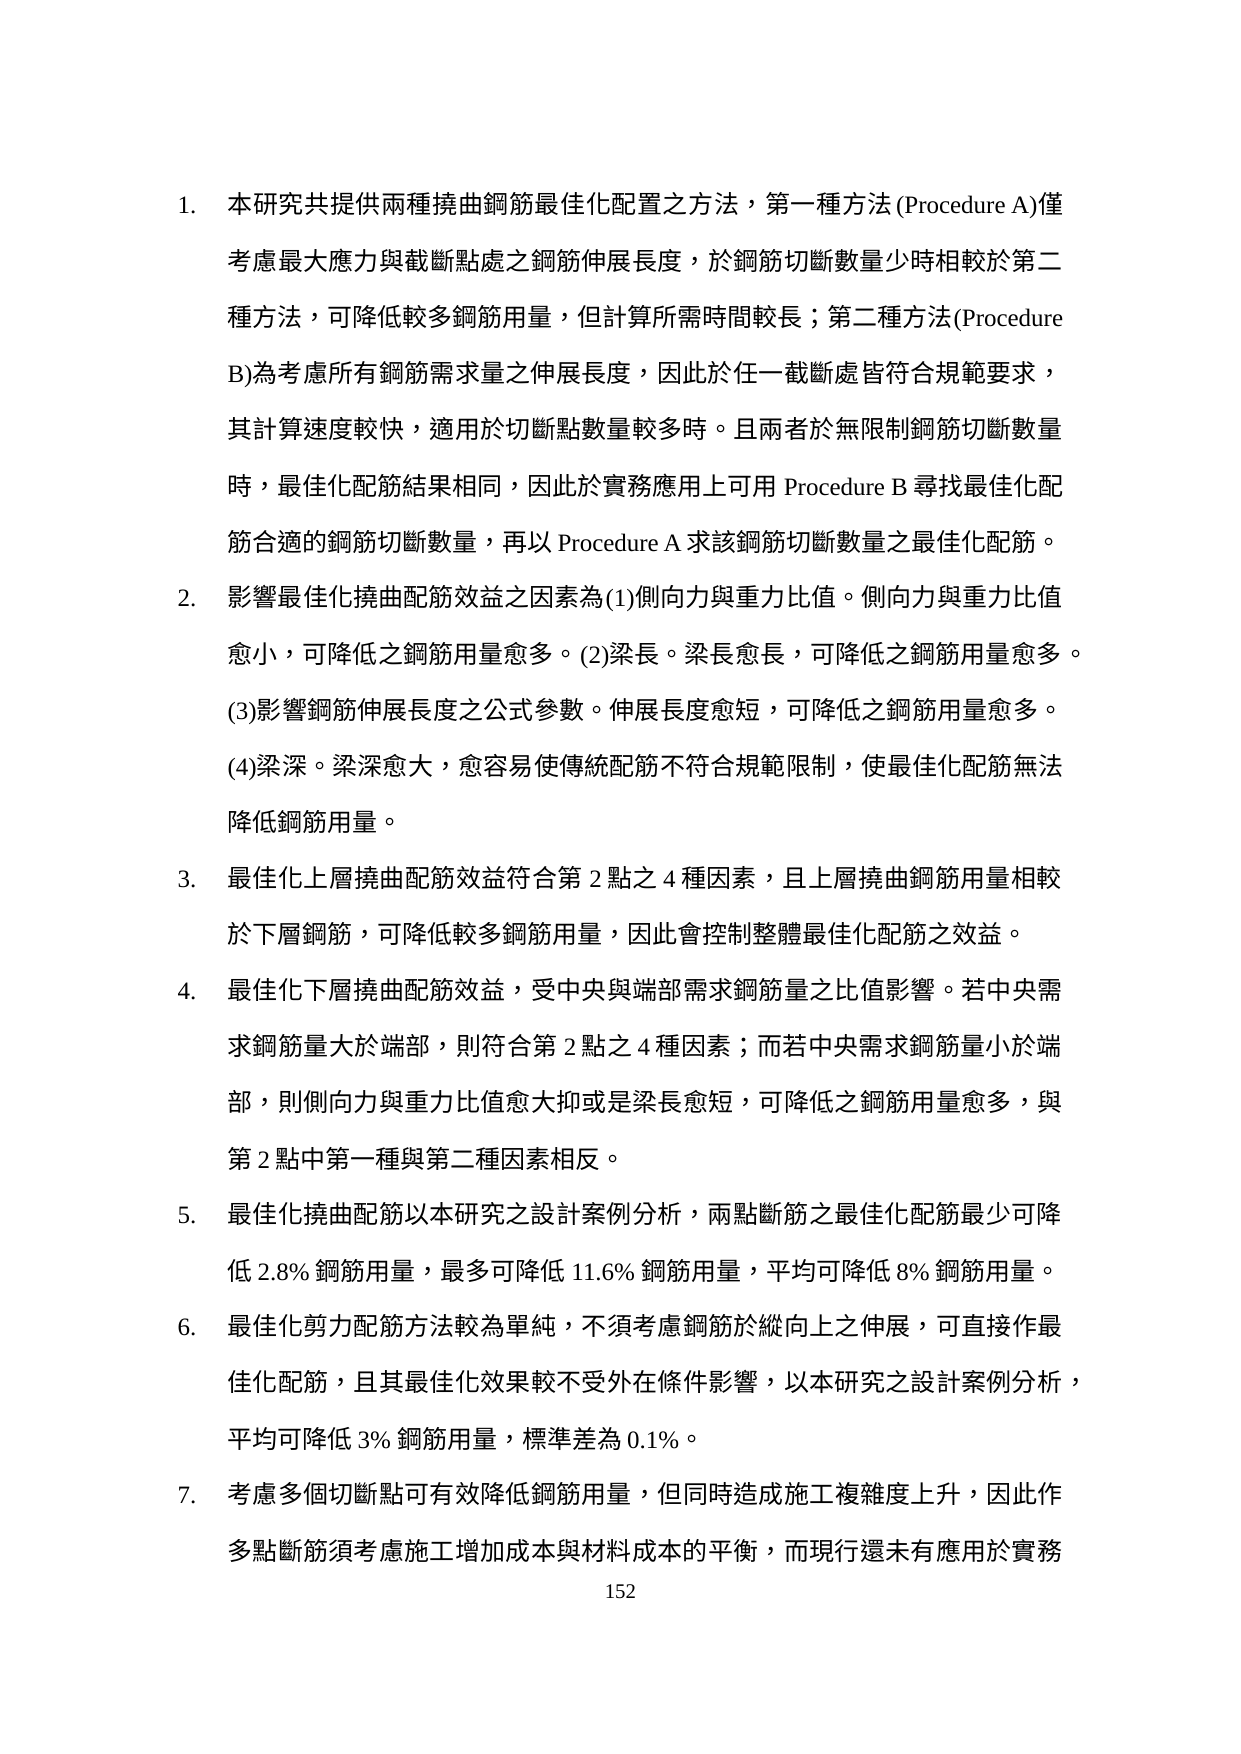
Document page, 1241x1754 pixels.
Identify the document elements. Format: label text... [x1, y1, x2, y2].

list 影響最佳化撓曲配筋效益之因素為(1)側向力與重力比值。側向力與重力比值愈小，可降低之鋼筋用量愈多。(2)梁長。梁長愈長，可降低之鋼筋用量愈多。(3)影響鋼筋伸展長度之公式參數。伸展長度愈短，可降低之鋼筋用量愈多。(4)梁深。梁深愈大，愈容易使傳統配筋不符合規範限制，使最佳化配筋無法降低鋼筋用量。 [177, 577, 1063, 840]
list 最佳化上層撓曲配筋效益符合第2點之4種因素，且上層撓曲鋼筋用量相較於下層鋼筋，可降低較多鋼筋用量，因此會控制整體最佳化配筋之效益。 [177, 858, 1063, 952]
list 最佳化下層撓曲配筋效益，受中央與端部需求鋼筋量之比值影響。若中央需求鋼筋量大於端部，則符合第2點之4種因素；而若中央需求鋼筋量小於端部，則側向力與重力比值愈大抑或是梁長愈短，可降低之鋼筋用量愈多，與第2點中第一種與第二種因素相反。 [177, 970, 1063, 1176]
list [177, 1474, 1063, 1568]
list 最佳化撓曲配筋以本研究之設計案例分析，兩點斷筋之最佳化配筋最少可降低2.8% 鋼筋用量，最多可降低 11.6% 鋼筋用量，平均可降低8% 鋼筋用量。 [177, 1194, 1063, 1288]
list 最佳化剪力配筋方法較為單純，不須考慮鋼筋於縱向上之伸展，可直接作最佳化配筋，且其最佳化效果較不受外在條件影響，以本研究之設計案例分析，平均可降低3% 鋼筋用量，標準差為0.1%。 [177, 1306, 1063, 1456]
list 本研究共提供兩種撓曲鋼筋最佳化配置之方法，第一種方法(Procedure A)僅考慮最大應力與截斷點處之鋼筋伸展長度，於鋼筋切斷數量少時相較於第二種方法，可降低較多鋼筋用量，但計算所需時間較長；第二種方法(Procedure B)為考慮所有鋼筋需求量之伸展長度，因此於任一截斷處皆符合規範要求，其計算速度較快，適用於切斷點數量較多時。且兩者於無限制鋼筋切斷數量時，最佳化配筋結果相同，因此於實務應用上可用Procedure B尋找最佳化配筋合適的鋼筋切斷數量，再以Procedure A求該鋼筋切斷數量之最佳化配筋。 [177, 184, 1063, 559]
